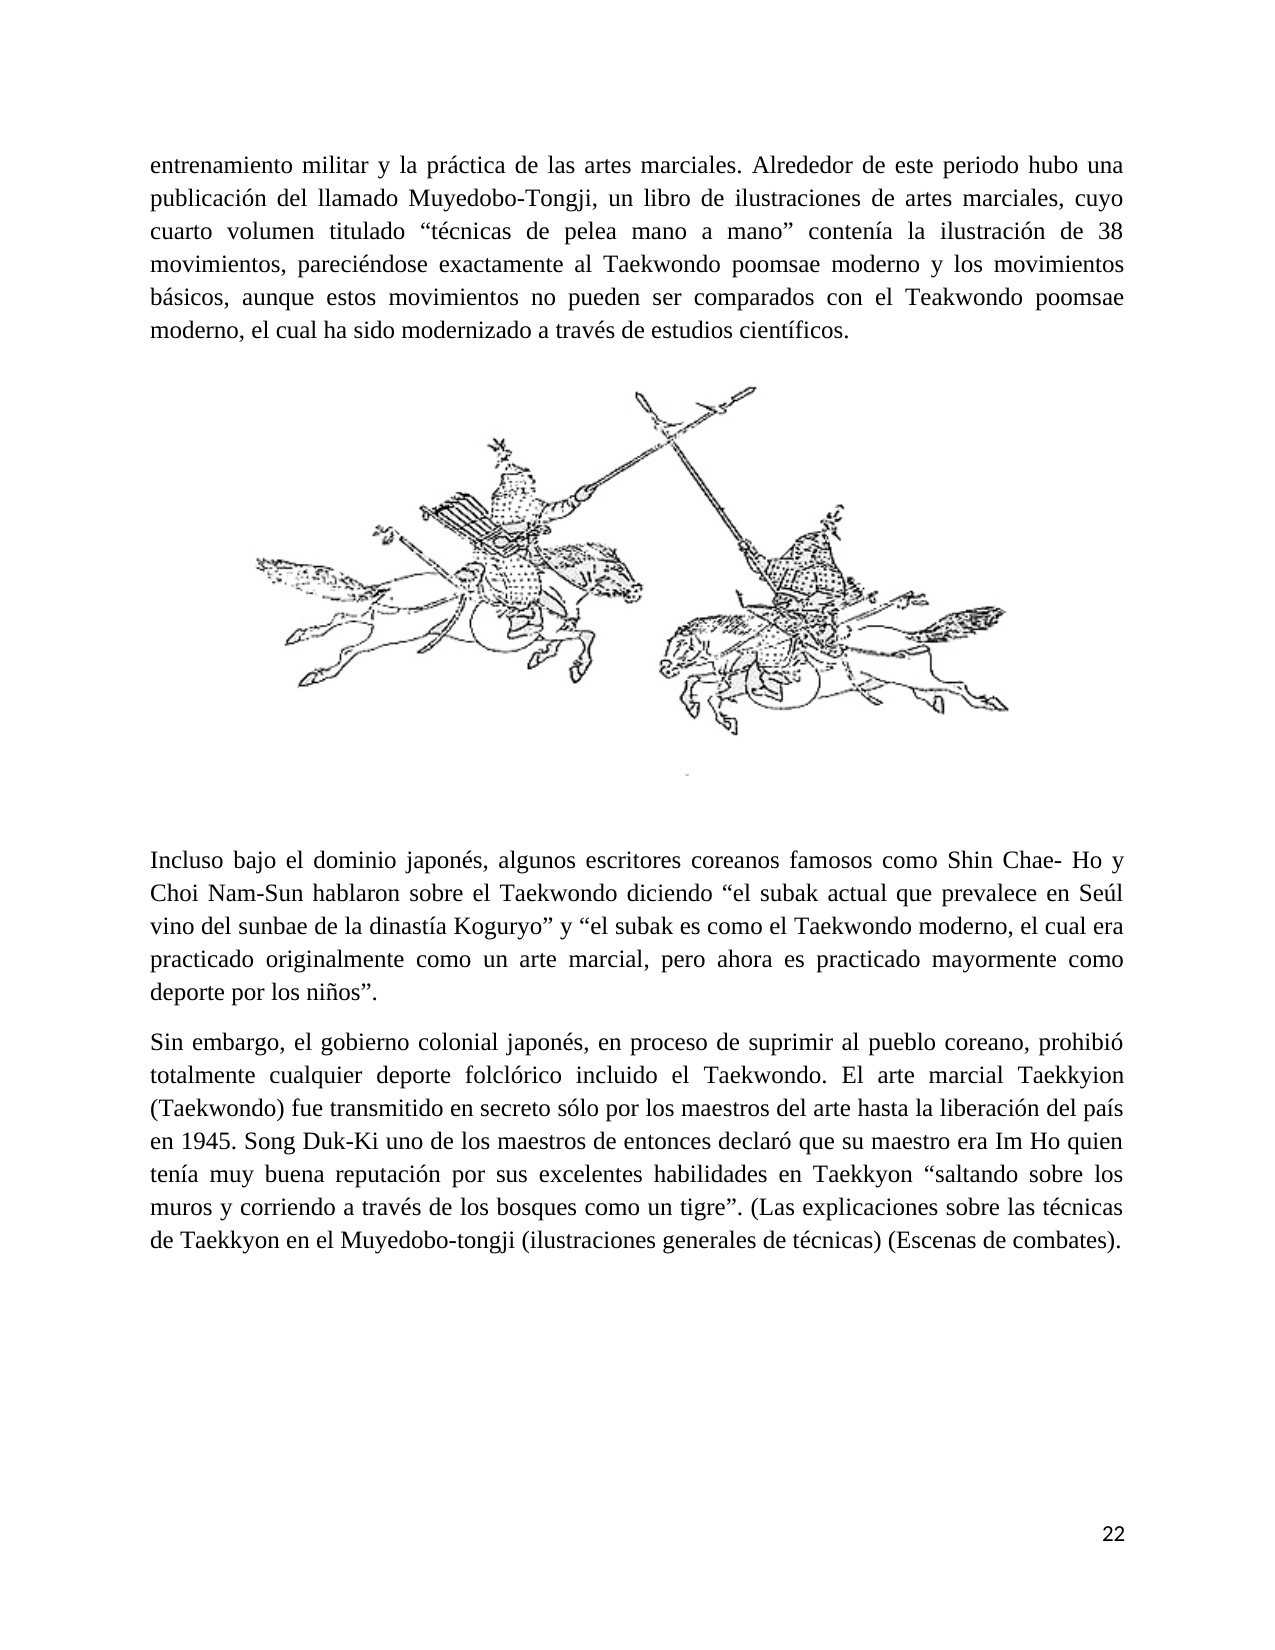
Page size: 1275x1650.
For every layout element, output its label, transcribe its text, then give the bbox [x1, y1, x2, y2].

picture [246, 364, 1029, 776]
text Incluso bajo el dominio japonés, algunos escritores coreanos famosos como Shin Chae- Ho y Choi Nam-Sun hablaron sobre el Taekwondo diciendo “el subak actual que prevalece en Seúl vino del sunbae de la dinastía Koguryo” y “el subak es como el Taekwondo moderno, el cual era practicado originalmente como un arte marcial, pero ahora es practicado mayormente como deporte por los niños”. [150, 845, 1125, 1006]
text Sin embargo, el gobierno colonial japonés, en proceso de suprimir al pueblo coreano, prohibió totalmente cualquier deporte folclórico incluido el Taekwondo. El arte marcial Taekkyion (Taekwondo) fue transmitido en secreto sólo por los maestros del arte hasta la liberación del país en 1945. Song Duk-Ki uno de los maestros de entonces declaró que su maestro era Im Ho quien tenía muy buena reputación por sus excelentes habilidades en Taekkyon “saltando sobre los muros y corriendo a través de los bosques como un tigre”. (Las explicaciones sobre las técnicas de Taekkyon en el Muyedobo-tongji (ilustraciones generales de técnicas) (Escenas de combates). [150, 1027, 1125, 1254]
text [150, 150, 1125, 344]
